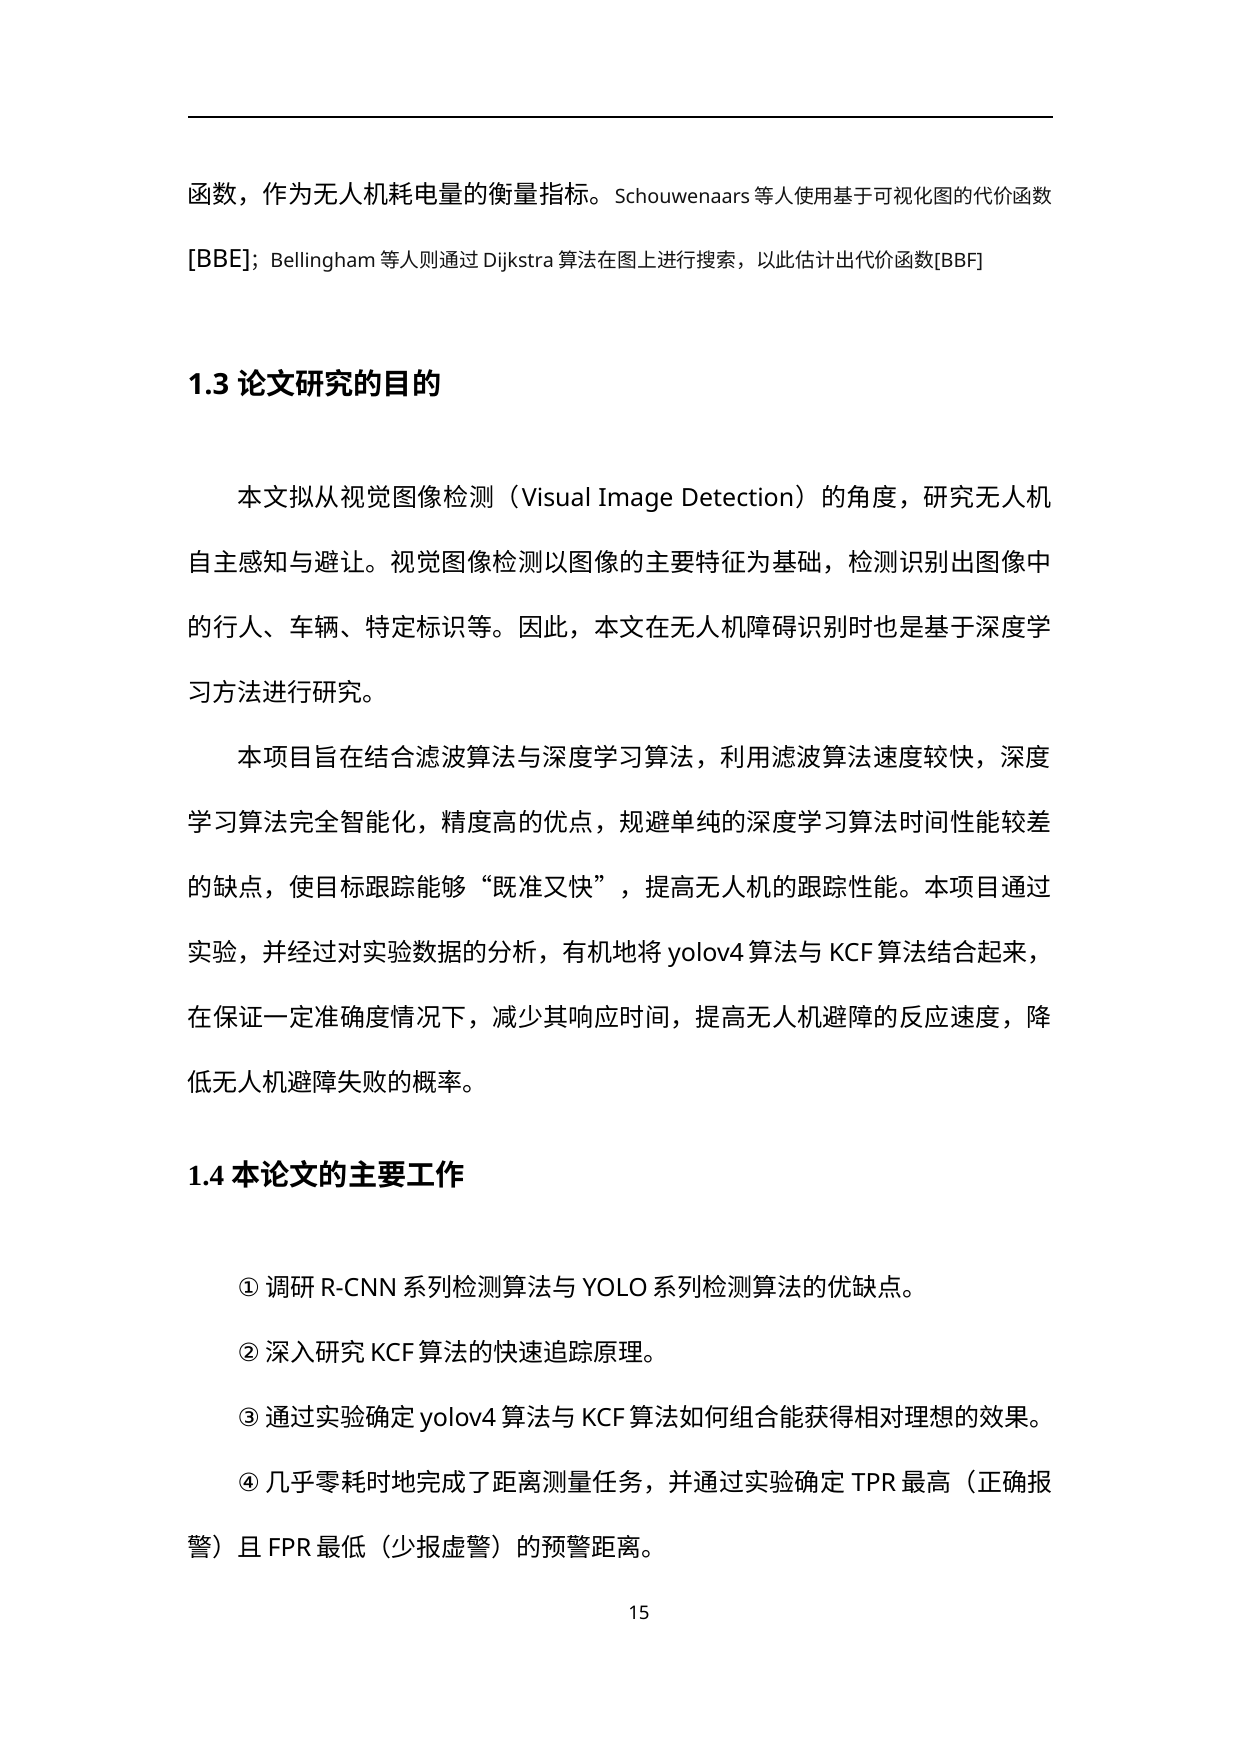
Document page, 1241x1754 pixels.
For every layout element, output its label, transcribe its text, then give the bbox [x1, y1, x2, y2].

list 本文拟从视觉图像检测（Visual Image Detection）的角度，研究无人机自主感知与避让。视觉图像检测以图像的主要特征为基础，检测识别出图像中的行人、车辆、特定标识等。因此，本文在无人机障碍识别时也是基于深度学习方法进行研究。 [187, 463, 1053, 723]
subtitle 1.4 本论文的主要工作 [187, 1140, 1053, 1205]
list ②深入研究KCF算法的快速追踪原理。 [187, 1318, 1053, 1383]
list ③通过实验确定yolov4算法与KCF算法如何组合能获得相对理想的效果。 [187, 1383, 1053, 1448]
list ④几乎零耗时地完成了距离测量任务，并通过实验确定TPR最高（正确报警）且FPR最低（少报虚警）的预警距离。 [187, 1448, 1053, 1578]
subtitle 1.3 论文研究的目的 [187, 349, 1053, 414]
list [187, 160, 1053, 290]
list ①调研R-CNN系列检测算法与YOLO系列检测算法的优缺点。 [187, 1253, 1053, 1318]
list 本项目旨在结合滤波算法与深度学习算法，利用滤波算法速度较快，深度学习算法完全智能化，精度高的优点，规避单纯的深度学习算法时间性能较差的缺点，使目标跟踪能够“既准又快”，提高无人机的跟踪性能。本项目通过实验，并经过对实验数据的分析，有机地将yolov4算法与KCF算法结合起来，在保证一定准确度情况下，减少其响应时间，提高无人机避障的反应速度，降低无人机避障失败的概率。 [187, 723, 1053, 1113]
